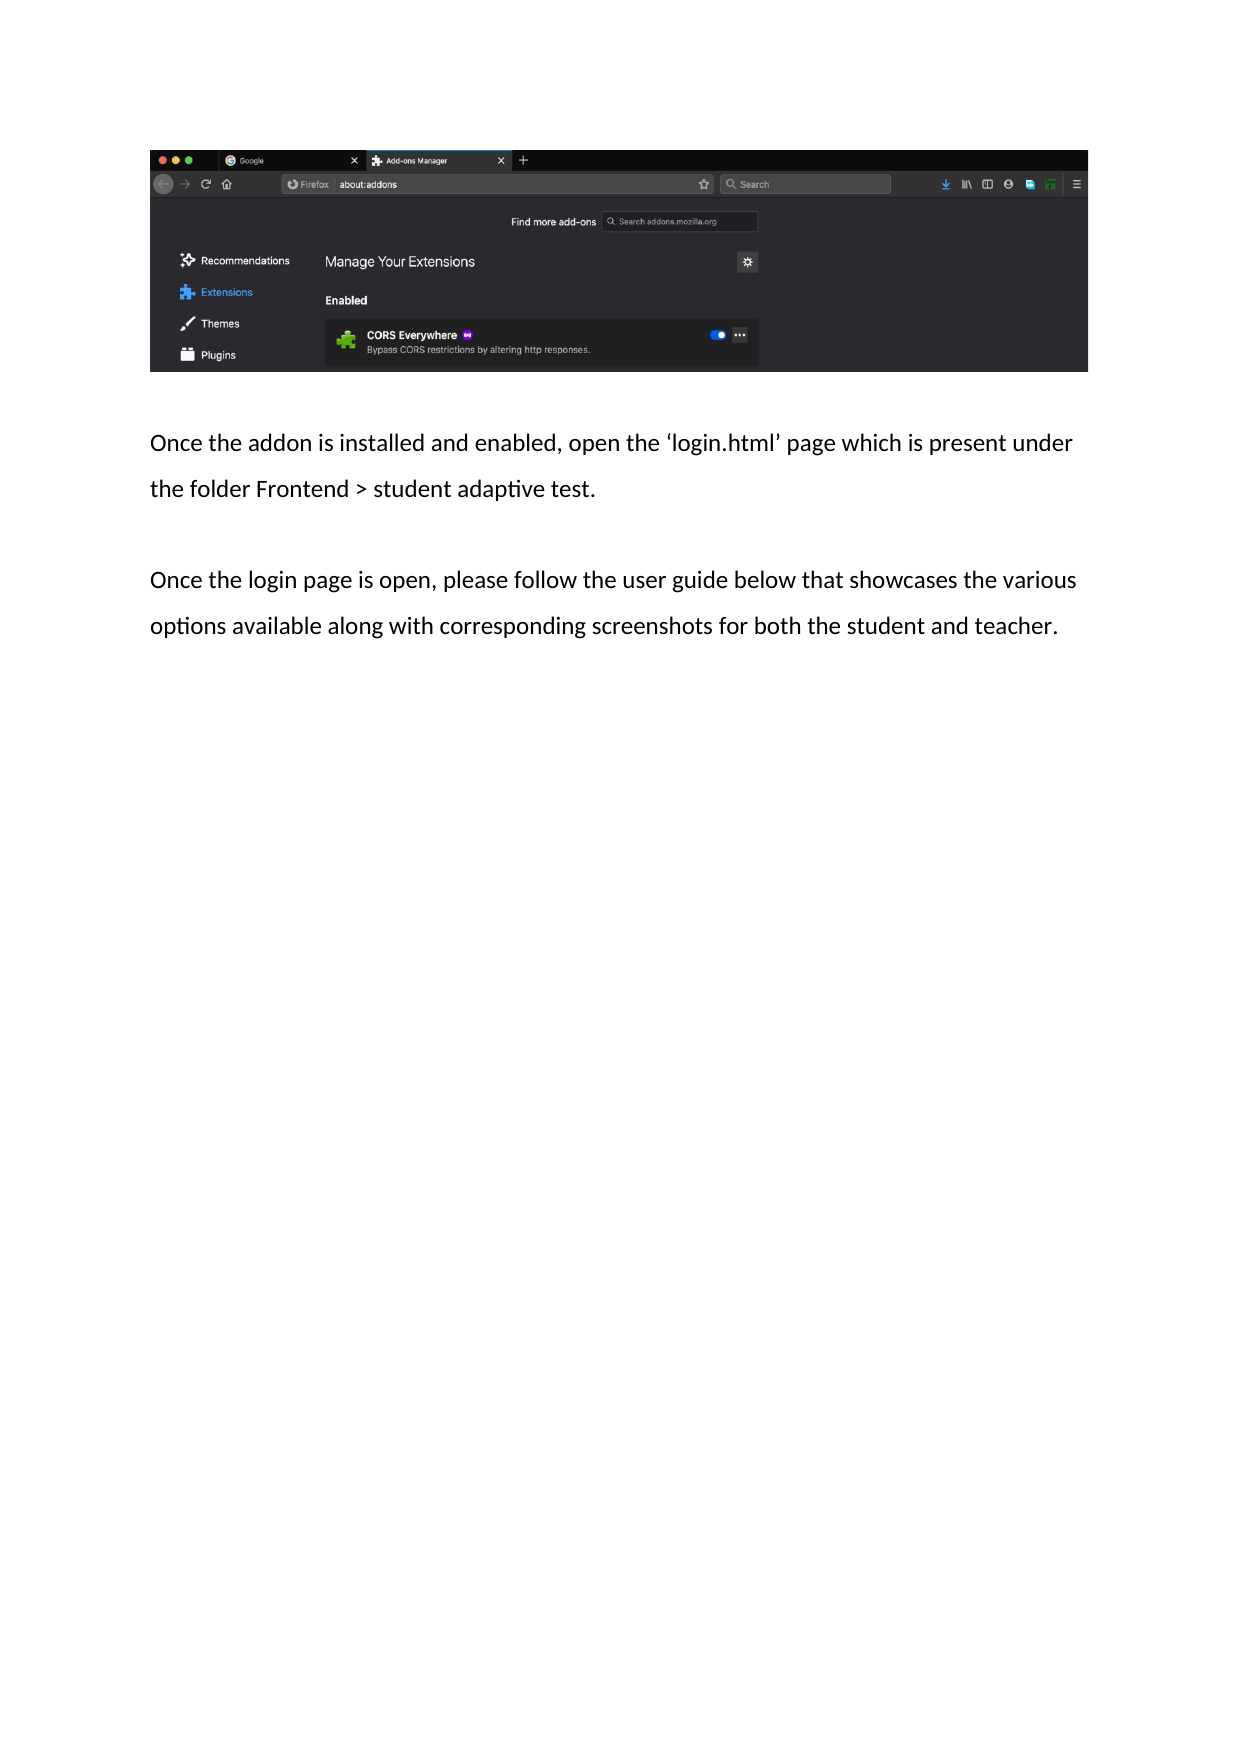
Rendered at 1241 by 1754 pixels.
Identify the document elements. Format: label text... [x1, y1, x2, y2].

list Once the addon is installed and enabled, open the ‘login.html’ page which is present under the folder Frontend > student adaptive test. [150, 427, 1090, 504]
list Once the login page is open, please follow the user guide below that showcases the various options available along with corresponding screenshots for both the student and teacher. [150, 565, 1090, 641]
picture [150, 150, 1089, 372]
